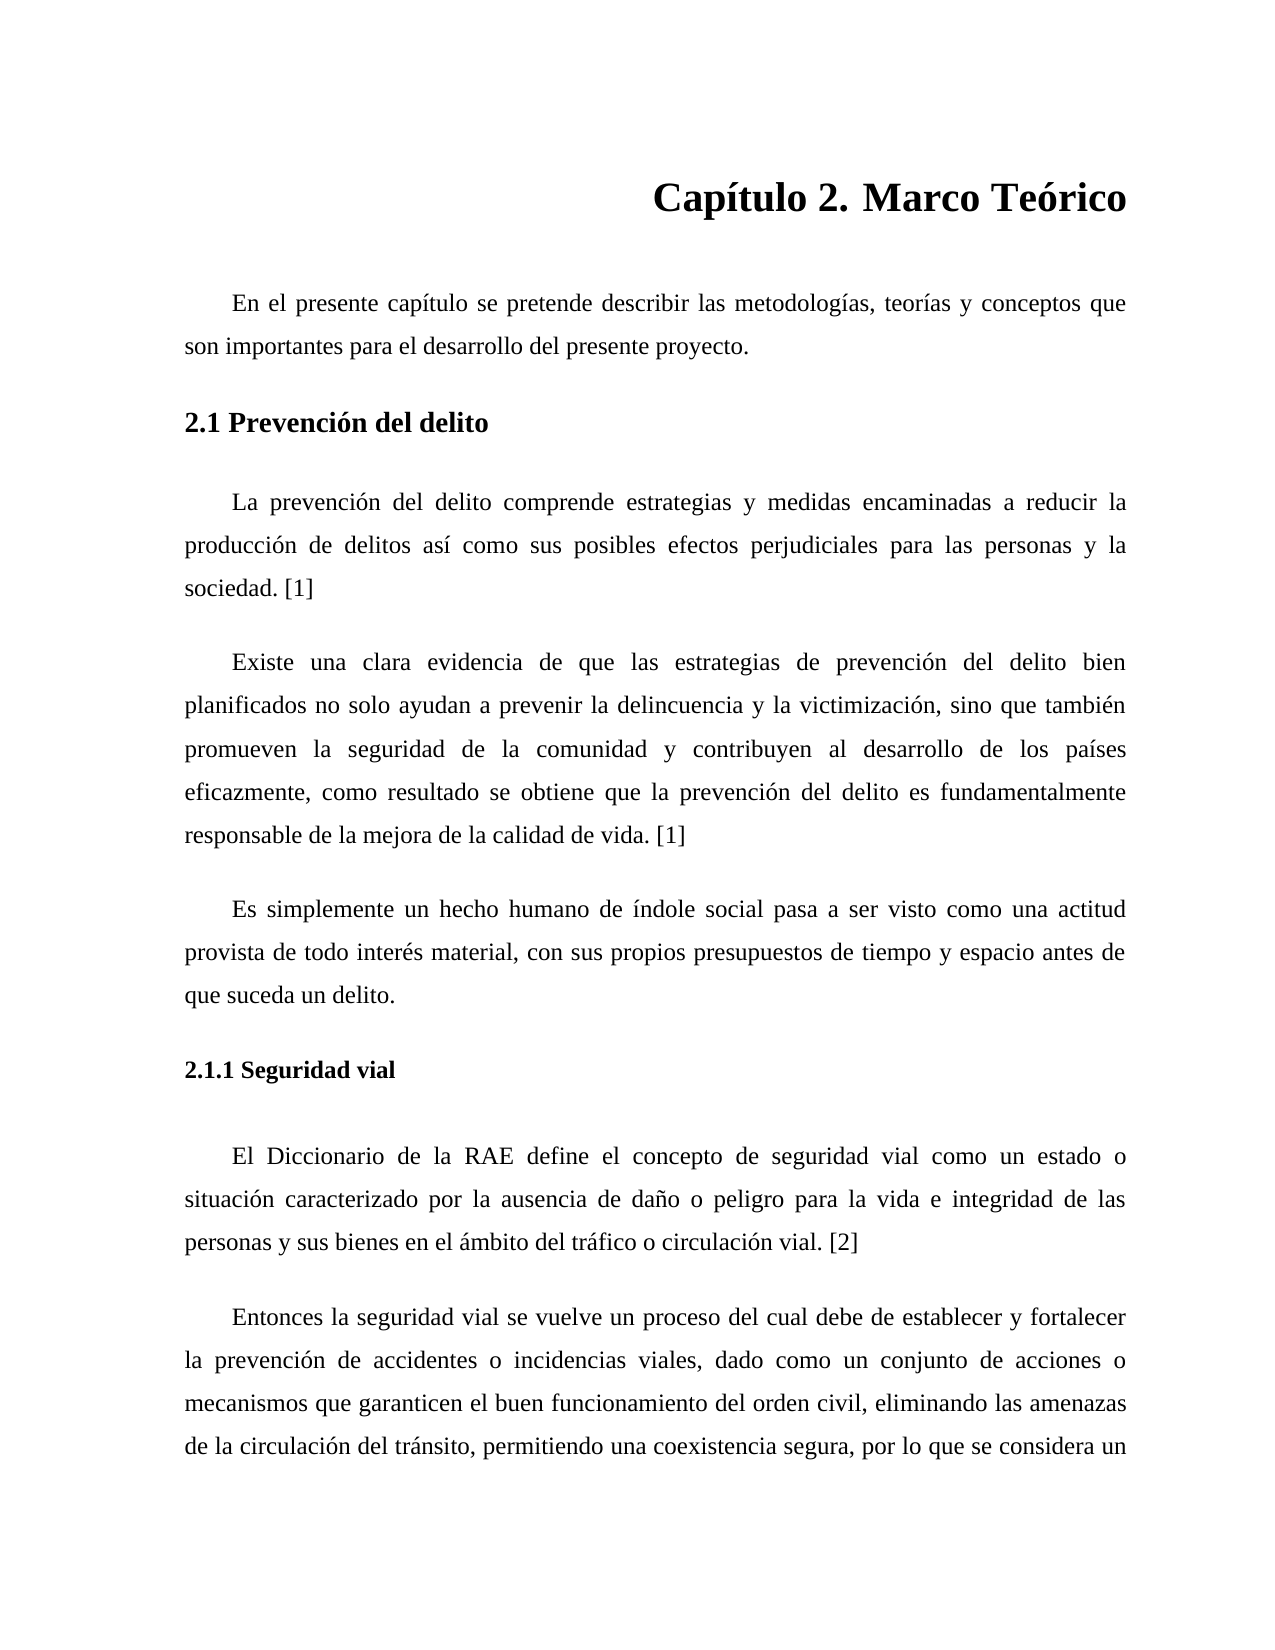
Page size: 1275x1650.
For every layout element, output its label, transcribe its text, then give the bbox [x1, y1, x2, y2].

text En el presente capítulo se pretende describir las metodologías, teorías y conceptos que son importantes para el desarrollo del presente proyecto. [184, 288, 1127, 359]
text La prevención del delito comprende estrategias y medidas encaminadas a reducir la producción de delitos así como sus posibles efectos perjudiciales para las personas y la sociedad. [184, 487, 1127, 602]
text Es simplemente un hecho humano de índole social pasa a ser visto como una actitud provista de todo interés material, con sus propios presupuestos de tiempo y espacio antes de que suceda un delito. [184, 894, 1127, 1009]
text Existe una clara evidencia de que las estrategias de prevención del delito bien planificados no solo ayudan a prevenir la delincuencia y la victimización, sino que también promueven la seguridad de la comunidad y contribuyen al desarrollo de los países eficazmente, como resultado se obtiene que la prevención del delito es fundamentalmente responsable de la mejora de la calidad de vida. [184, 647, 1127, 849]
subtitle 2.1.1 Seguridad vial [184, 1055, 1127, 1084]
subtitle Marco Teórico [269, 173, 1127, 221]
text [184, 1302, 1127, 1460]
subtitle 2.1 Prevención del delito [184, 405, 1127, 439]
text El Diccionario de la RAE define el concepto de seguridad vial como un estado o situación caracterizado por la ausencia de daño o peligro para la vida e integridad de las personas y sus bienes en el ámbito del tráfico o circulación vial. [184, 1141, 1127, 1256]
